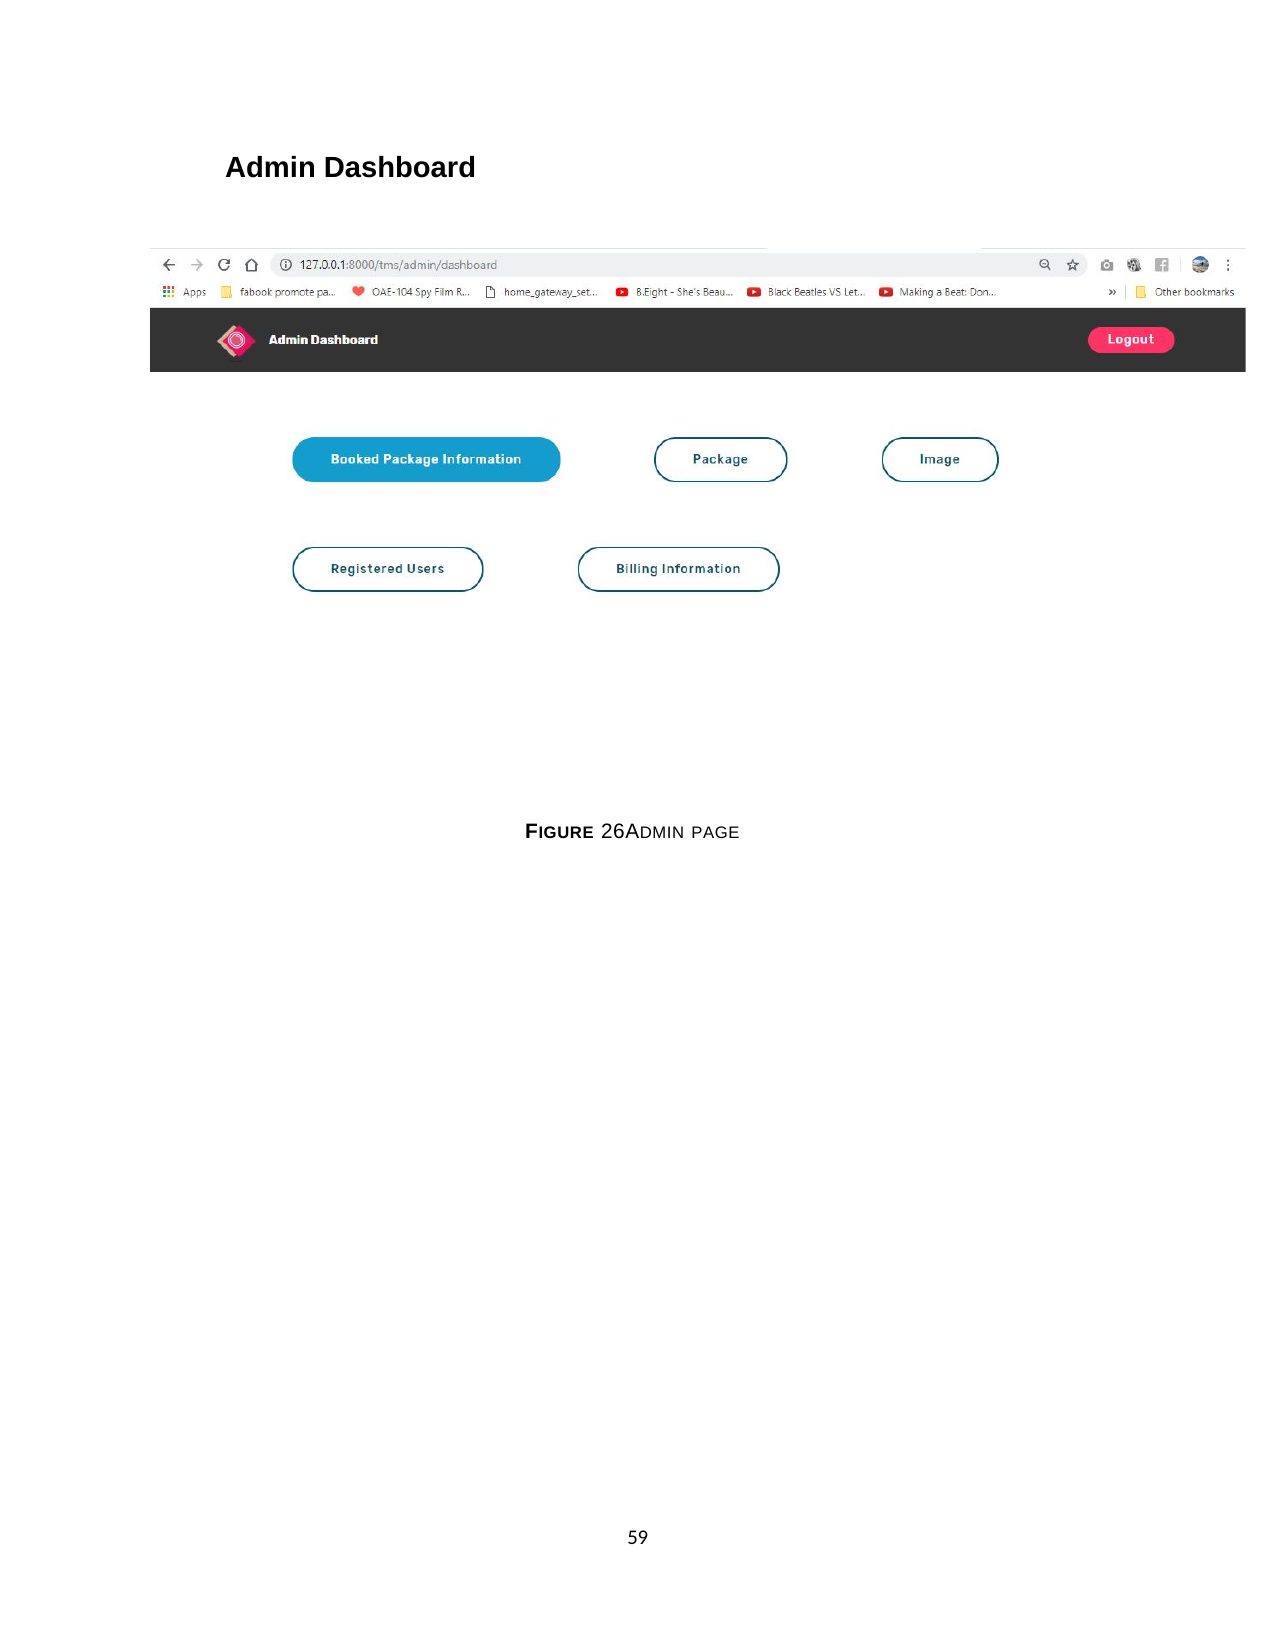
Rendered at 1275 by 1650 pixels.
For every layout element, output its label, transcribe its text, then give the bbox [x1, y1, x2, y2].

subtitle Admin Dashboard [150, 150, 1125, 183]
picture [150, 248, 1246, 794]
text Figure 26Admin page [450, 819, 1125, 843]
